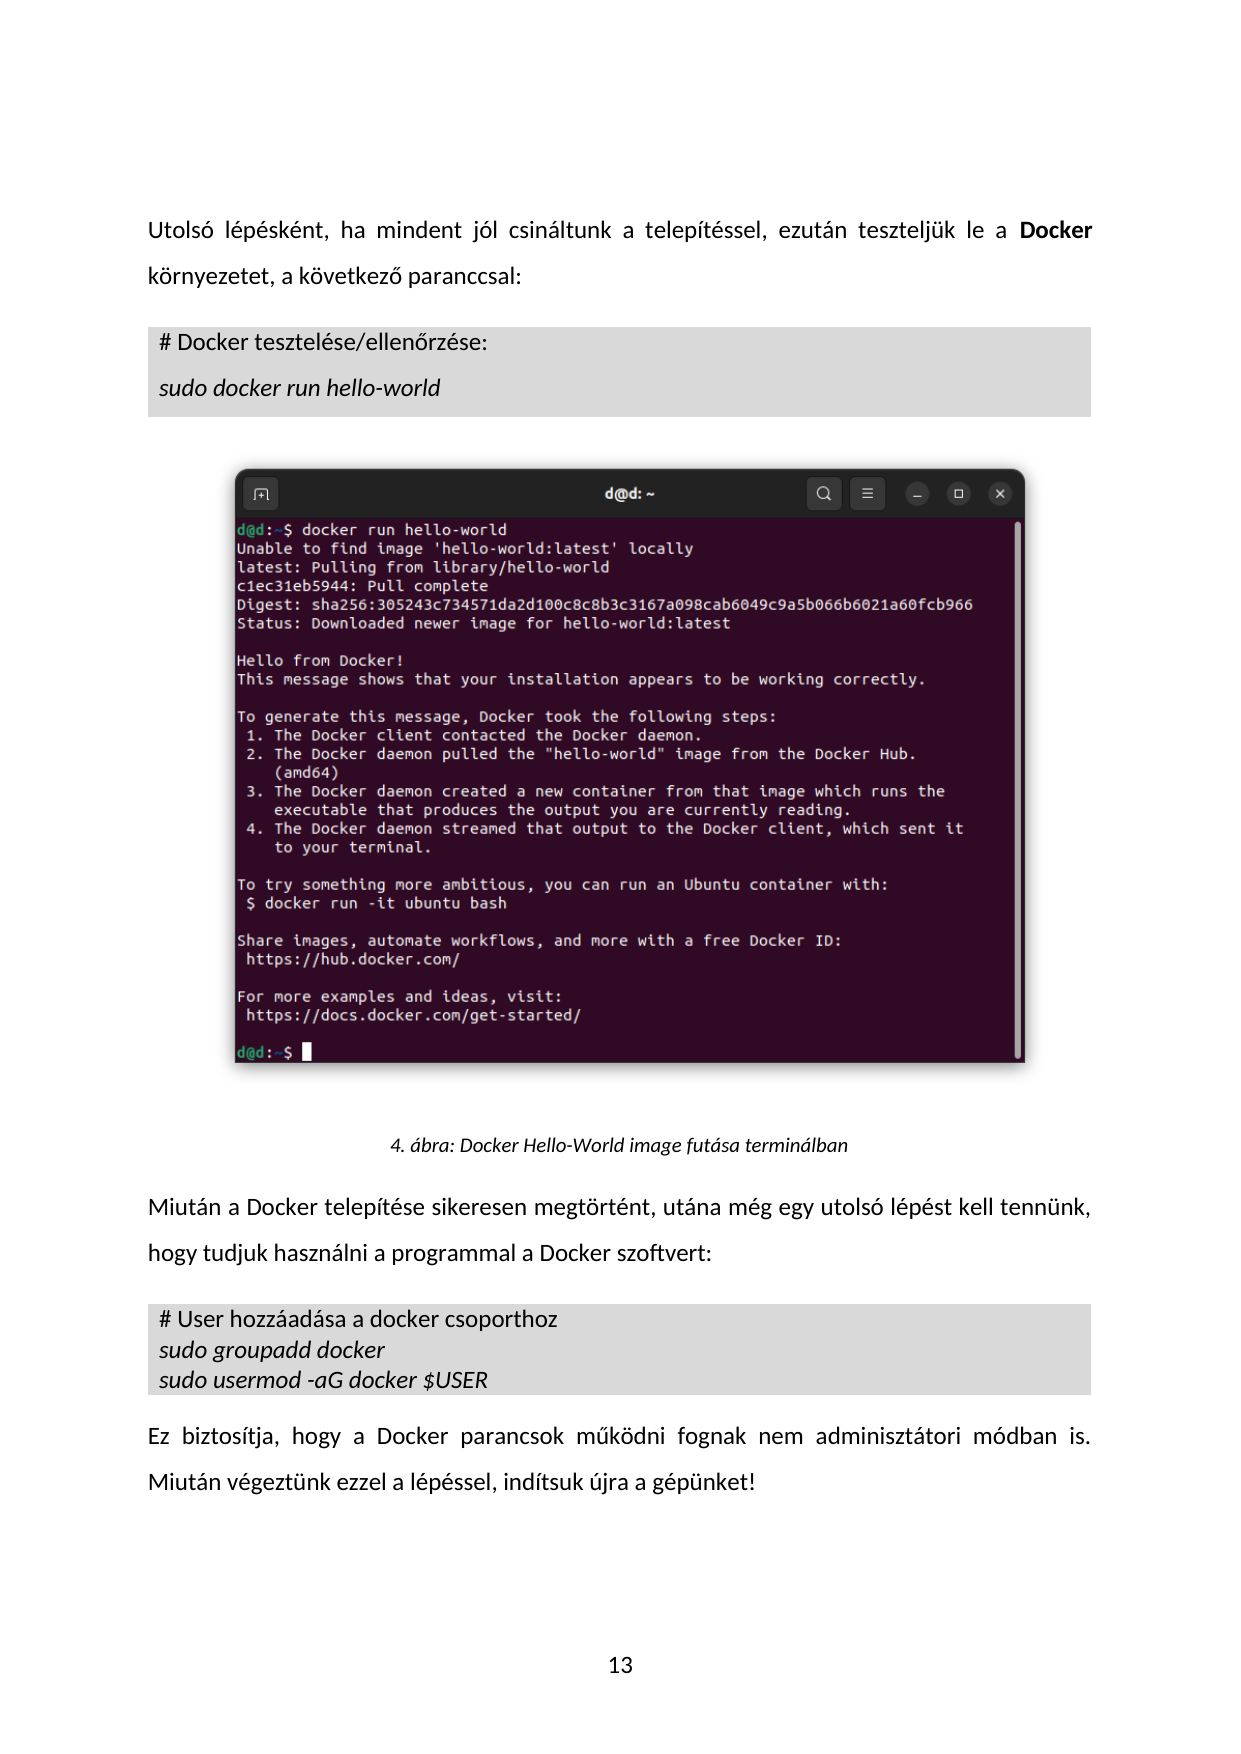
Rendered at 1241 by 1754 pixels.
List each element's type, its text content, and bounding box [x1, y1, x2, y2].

text Ez biztosítja, hogy a Docker parancsok működni fognak nem adminisztátori módban is. Miután végeztünk ezzel a lépéssel, indítsuk újra a gépünket! [148, 1420, 1092, 1496]
table_header # Docker tesztelése/ellenőrzése: sudo docker run hello-world [148, 327, 1091, 417]
text Miután a Docker telepítése sikeresen megtörtént, utána még egy utolsó lépést kell tennünk, hogy tudjuk használni a programmal a Docker szoftvert: [148, 1191, 1092, 1267]
picture [209, 446, 1051, 1092]
text 4. ábra: Docker Hello-World image futása terminálban [148, 1132, 1092, 1158]
table_header # User hozzáadása a docker csoporthoz sudo groupadd docker sudo usermod -aG docker $USER [148, 1304, 1091, 1395]
text Utolsó lépésként, ha mindent jól csináltunk a telepítéssel, ezután teszteljük le a Docker környezetet, a következő paranccsal: [148, 214, 1092, 291]
